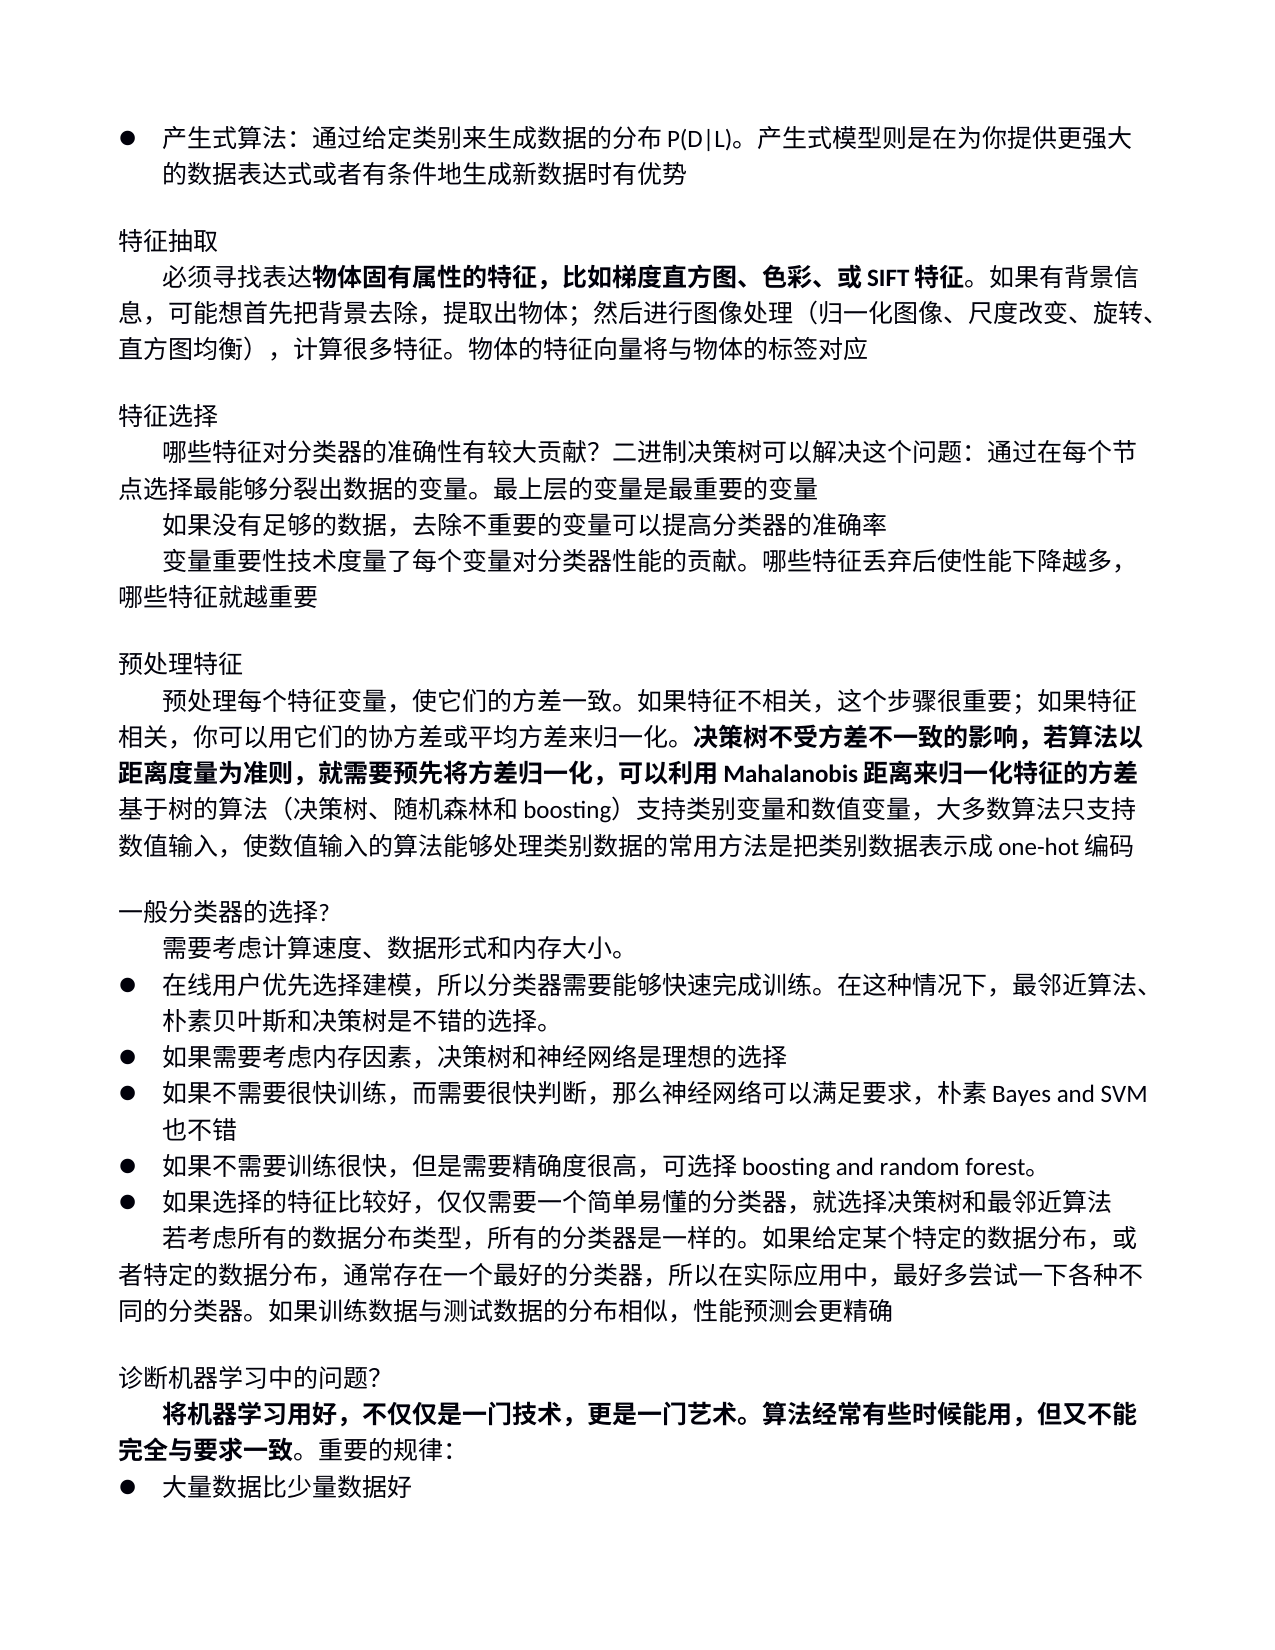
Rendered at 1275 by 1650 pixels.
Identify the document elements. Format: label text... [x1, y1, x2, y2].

text 必须寻找表达物体固有属性的特征，比如梯度直方图、色彩、或SIFT特征。如果有背景信息，可能想首先把背景去除，提取出物体；然后进行图像处理（归一化图像、尺度改变、旋转、直方图均衡），计算很多特征。物体的特征向量将与物体的标签对应 [118, 257, 1157, 366]
list 如果不需要训练很快，但是需要精确度很高，可选择boosting and random forest。 [118, 1146, 1157, 1183]
text 哪些特征对分类器的准确性有较大贡献？二进制决策树可以解决这个问题：通过在每个节点选择最能够分裂出数据的变量。最上层的变量是最重要的变量 [118, 433, 1157, 505]
list 如果选择的特征比较好，仅仅需要一个简单易懂的分类器，就选择决策树和最邻近算法 [118, 1183, 1157, 1219]
text 变量重要性技术度量了每个变量对分类器性能的贡献。哪些特征丢弃后使性能下降越多，哪些特征就越重要 [118, 542, 1157, 614]
text 预处理每个特征变量，使它们的方差一致。如果特征不相关，这个步骤很重要；如果特征相关，你可以用它们的协方差或平均方差来归一化。决策树不受方差不一致的影响，若算法以距离度量为准则，就需要预先将方差归一化，可以利用Mahalanobis距离来归一化特征的方差 [118, 681, 1157, 790]
list 大量数据比少量数据好 [118, 1467, 1157, 1503]
text 需要考虑计算速度、数据形式和内存大小。 [118, 929, 1157, 965]
list 产生式算法：通过给定类别来生成数据的分布P(D|L)。产生式模型则是在为你提供更强大的数据表达式或者有条件地生成新数据时有优势 [118, 118, 1157, 191]
text 将机器学习用好，不仅仅是一门技术，更是一门艺术。算法经常有些时候能用，但又不能完全与要求一致。重要的规律： [118, 1394, 1157, 1467]
text 若考虑所有的数据分布类型，所有的分类器是一样的。如果给定某个特定的数据分布，或者特定的数据分布，通常存在一个最好的分类器，所以在实际应用中，最好多尝试一下各种不同的分类器。如果训练数据与测试数据的分布相似，性能预测会更精确 [118, 1219, 1157, 1328]
list 在线用户优先选择建模，所以分类器需要能够快速完成训练。在这种情况下，最邻近算法、朴素贝叶斯和决策树是不错的选择。 [118, 965, 1157, 1038]
text 基于树的算法（决策树、随机森林和boosting）支持类别变量和数值变量，大多数算法只支持数值输入，使数值输入的算法能够处理类别数据的常用方法是把类别数据表示成one-hot编码 [118, 790, 1157, 862]
text 如果没有足够的数据，去除不重要的变量可以提高分类器的准确率 [118, 505, 1157, 542]
text 特征抽取 [118, 221, 1157, 257]
text 一般分类器的选择? [118, 893, 1157, 929]
text 特征选择 [118, 397, 1157, 433]
list 如果需要考虑内存因素，决策树和神经网络是理想的选择 [118, 1038, 1157, 1074]
text 预处理特征 [118, 645, 1157, 681]
list 如果不需要很快训练，而需要很快判断，那么神经网络可以满足要求，朴素Bayes and SVM也不错 [118, 1074, 1157, 1146]
text 诊断机器学习中的问题？ [118, 1358, 1157, 1394]
